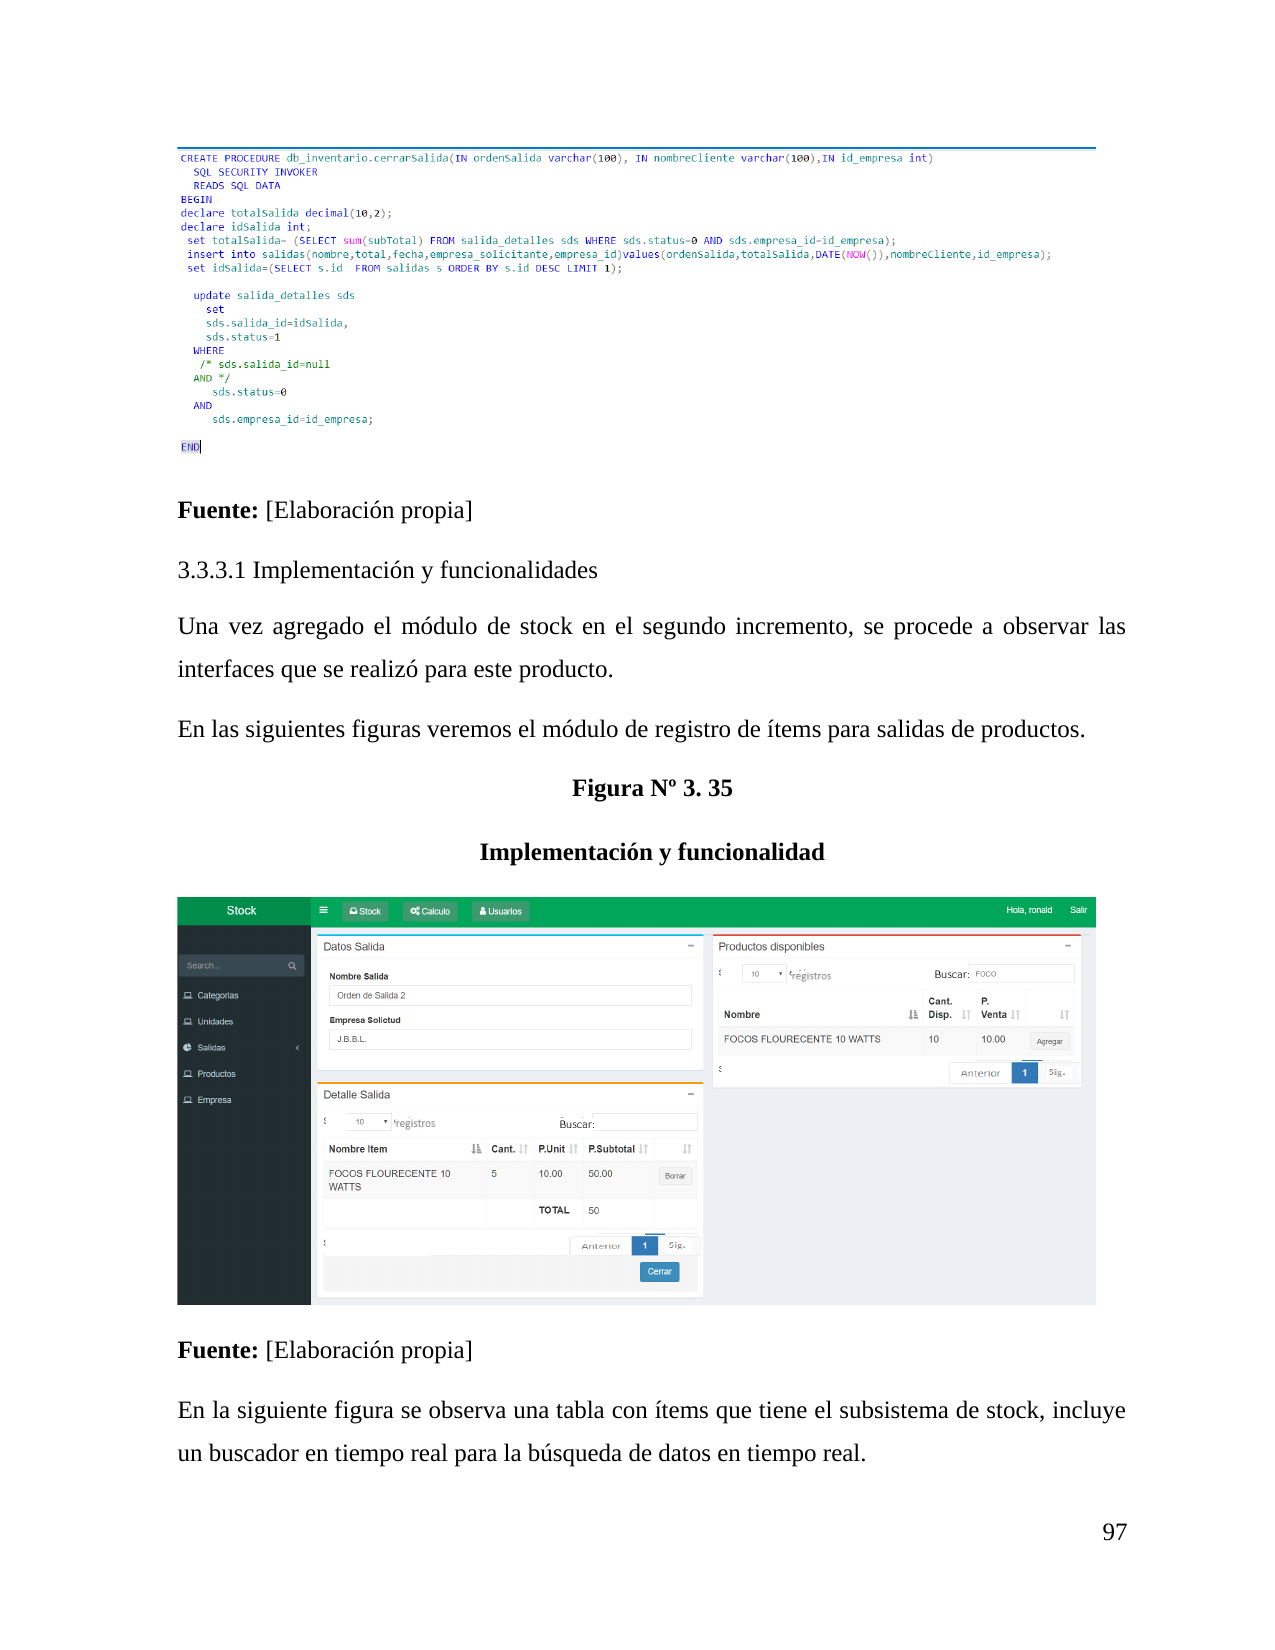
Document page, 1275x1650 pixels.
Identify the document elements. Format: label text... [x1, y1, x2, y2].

text Fuente: [Elaboración propia] [177, 495, 1127, 524]
picture [177, 147, 1096, 465]
subtitle Implementación y funcionalidades [177, 555, 1127, 584]
text Implementación y funcionalidad [177, 837, 1127, 866]
picture [177, 897, 1096, 1305]
text En la siguiente figura se observa una tabla con ítems que tiene el subsistema de stock, incluye un buscador en tiempo real para la búsqueda de datos en tiempo real. [177, 1395, 1127, 1467]
text Figura Nº 3. 35 [177, 773, 1127, 802]
text Una vez agregado el módulo de stock en el segundo incremento, se procede a observar las interfaces que se realizó para este producto. [177, 611, 1127, 683]
text En las siguientes figuras veremos el módulo de registro de ítems para salidas de productos. [177, 714, 1127, 742]
text Fuente: [Elaboración propia] [177, 1335, 1127, 1364]
